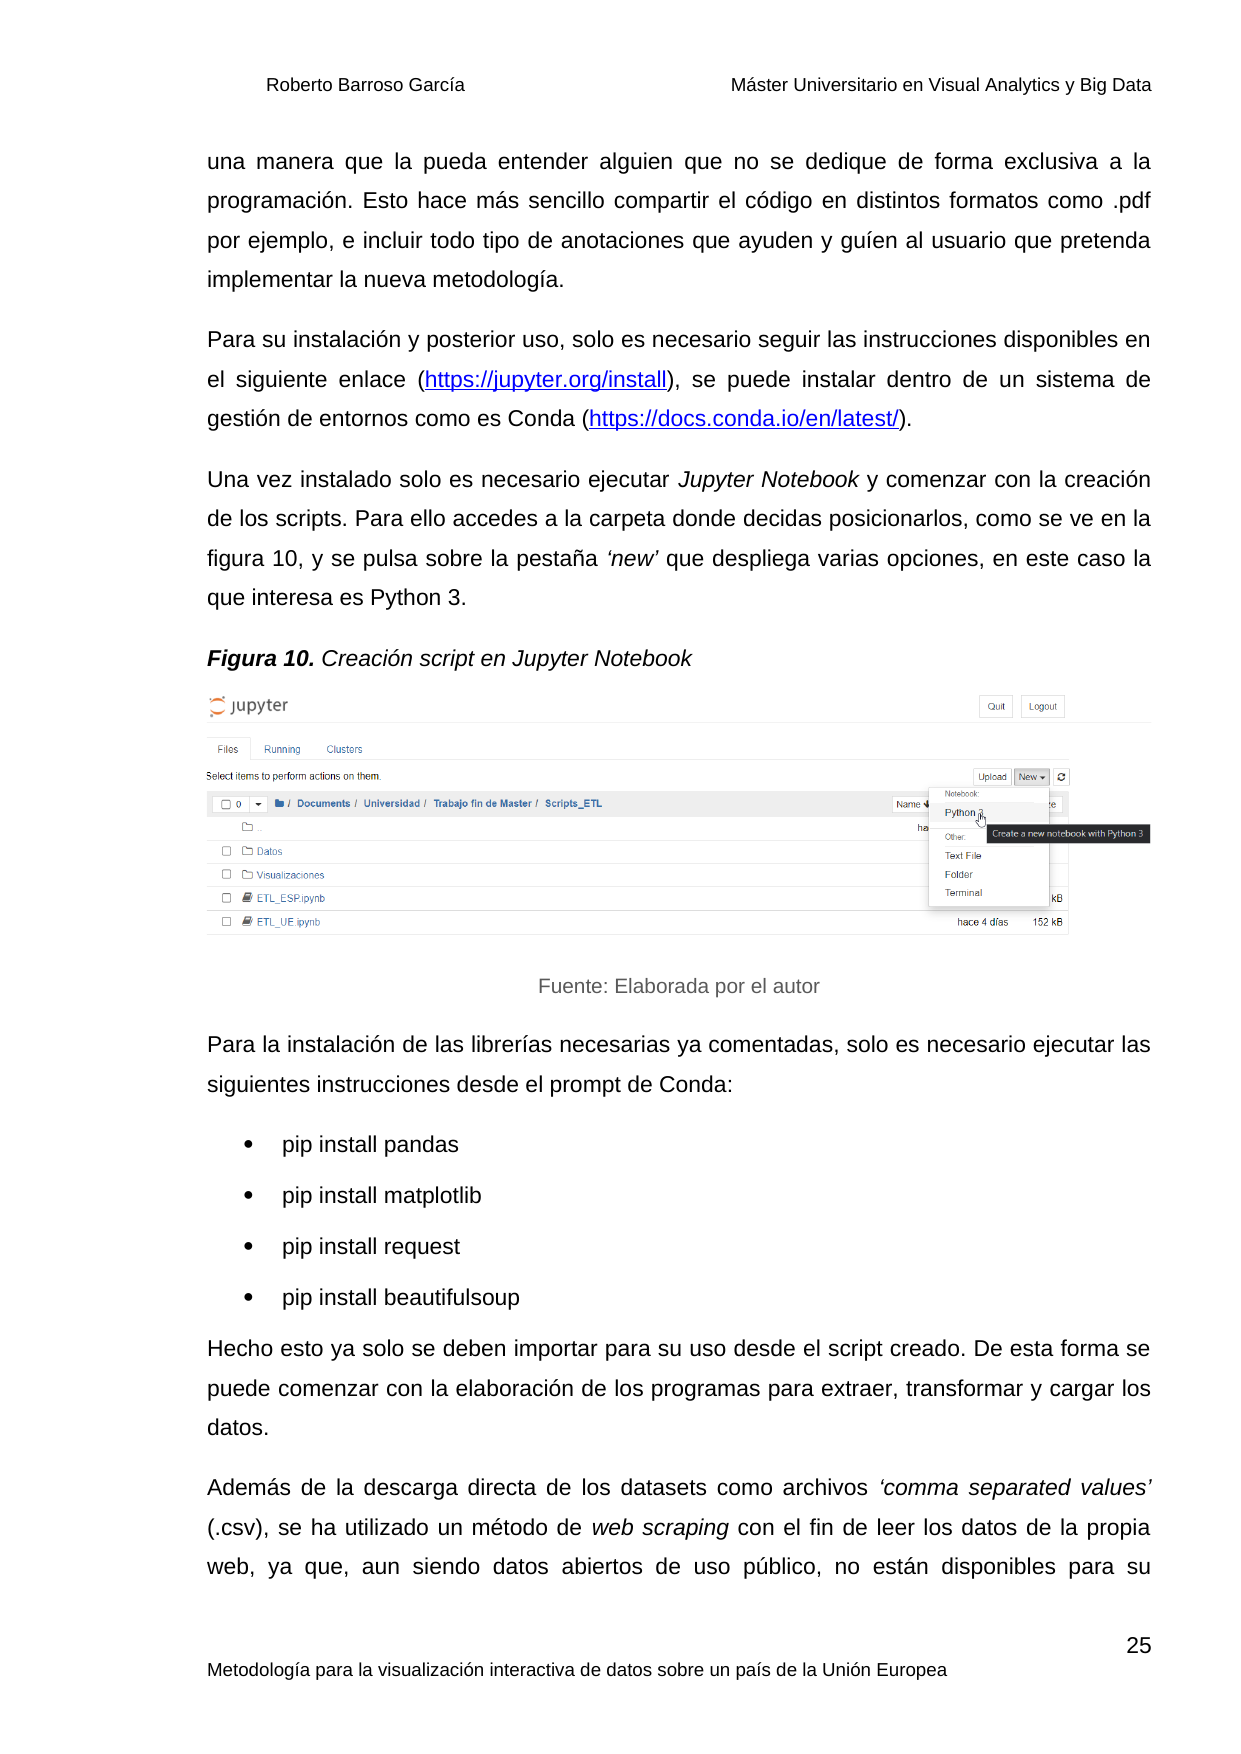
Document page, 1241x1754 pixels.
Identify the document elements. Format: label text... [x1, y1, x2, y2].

text Una vez instalado solo es necesario ejecutar Jupyter Notebook y comenzar con la creación de los scripts. Para ello accedes a la carpeta donde decidas posicionarlos, como se ve en la figura 10, y se pulsa sobre la pestaña ‘new’ que despliega varias opciones, en este caso la que interesa es Python 3. [207, 466, 1152, 611]
list pip install beautifulsoup [244, 1284, 1152, 1310]
picture [206, 691, 1152, 941]
list pip install pandas [244, 1131, 1152, 1157]
text Figura 10. Creación script en Jupyter Notebook [207, 644, 1152, 671]
list pip install matplotlib [244, 1182, 1152, 1208]
text Para la instalación de las librerías necesarias ya comentadas, solo es necesario ejecutar las siguientes instrucciones desde el prompt de Conda: [207, 1031, 1152, 1097]
text Para su instalación y posterior uso, solo es necesario seguir las instrucciones disponibles en el siguiente enlace (https://jupyter.org/install), se puede instalar dentro de un sistema de gestión de entornos como es Conda (https://docs.conda.io/en/latest/). [207, 326, 1152, 432]
list pip install request [244, 1233, 1152, 1259]
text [207, 148, 1152, 292]
text Fuente: Elaborada por el autor [207, 974, 1152, 998]
text Hecho esto ya solo se deben importar para su uso desde el script creado. De esta forma se puede comenzar con la elaboración de los programas para extraer, transformar y cargar los datos. [207, 1335, 1152, 1440]
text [207, 1474, 1152, 1580]
